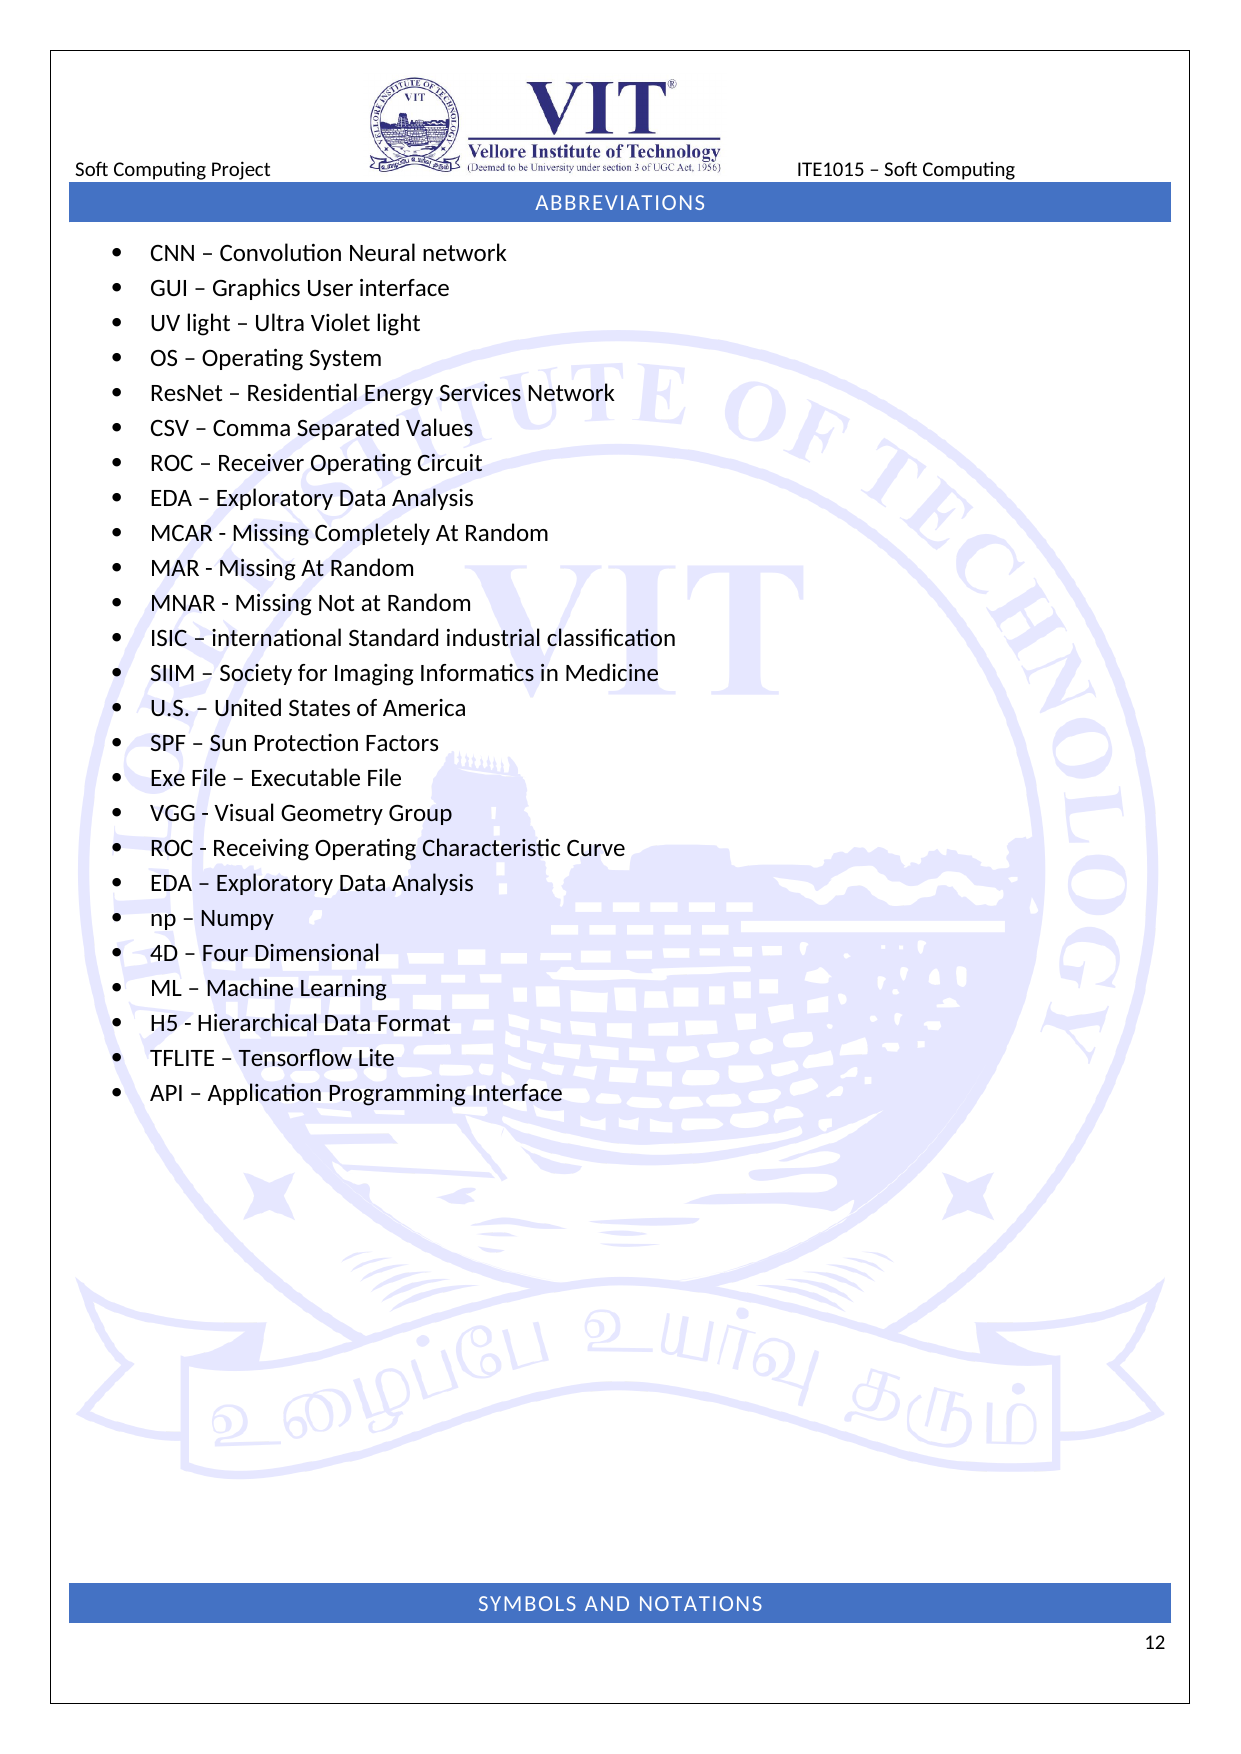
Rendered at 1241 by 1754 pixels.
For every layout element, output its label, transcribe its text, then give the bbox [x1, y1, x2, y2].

list EDA – Exploratory Data Analysis [112, 867, 1165, 897]
list Exe File – Executable File [112, 762, 1165, 792]
picture [362, 73, 728, 177]
list EDA – Exploratory Data Analysis [112, 482, 1165, 512]
list MAR - Missing At Random [112, 552, 1165, 582]
list ML – Machine Learning [112, 972, 1165, 1002]
list np – Numpy [112, 902, 1165, 932]
list UV light – Ultra Violet light [112, 307, 1165, 337]
list API – Application Programming Interface [112, 1077, 1165, 1107]
list ROC - Receiving Operating Characteristic Curve [112, 832, 1165, 862]
list ResNet – Residential Energy Services Network [112, 377, 1165, 407]
list U.S. – United States of America [112, 692, 1165, 722]
list VGG - Visual Geometry Group [112, 797, 1165, 827]
list ROC – Receiver Operating Circuit [112, 447, 1165, 477]
list 4D – Four Dimensional [112, 937, 1165, 967]
list SPF – Sun Protection Factors [112, 727, 1165, 757]
list OS – Operating System [112, 342, 1165, 372]
subtitle Symbols and Notations [75, 1589, 1165, 1617]
subtitle Abbreviations [75, 188, 1165, 216]
list GUI – Graphics User interface [112, 272, 1165, 302]
list SIIM – Society for Imaging Informatics in Medicine [112, 657, 1165, 687]
list TFLITE – Tensorflow Lite [112, 1042, 1165, 1072]
list MNAR - Missing Not at Random [112, 587, 1165, 617]
list CSV – Comma Separated Values [112, 412, 1165, 442]
list CNN – Convolution Neural network [112, 237, 1165, 267]
list ISIC – international Standard industrial classification [112, 622, 1165, 652]
list MCAR - Missing Completely At Random [112, 517, 1165, 547]
list H5 - Hierarchical Data Format [112, 1007, 1165, 1037]
